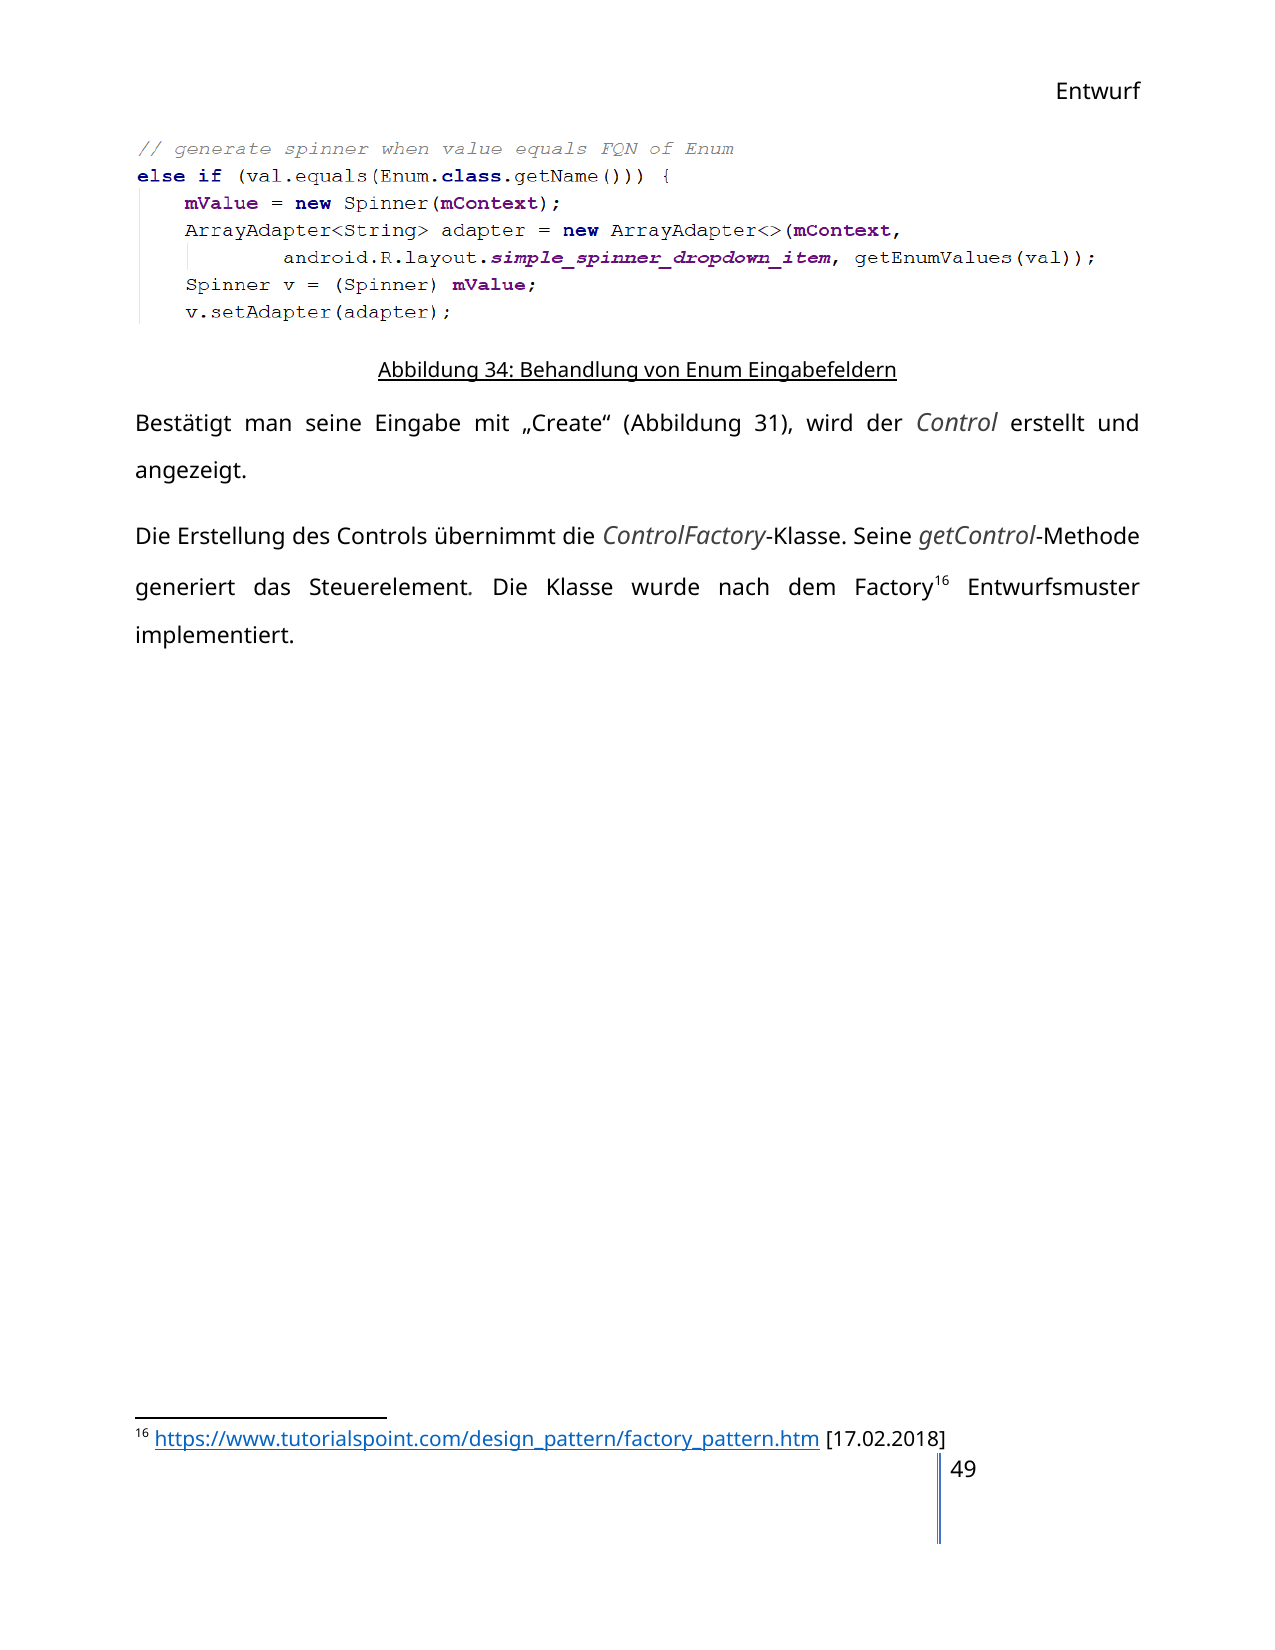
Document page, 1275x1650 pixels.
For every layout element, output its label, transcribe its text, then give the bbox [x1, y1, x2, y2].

text Abbildung 34: Behandlung von Enum Eingabefeldern [135, 355, 1140, 384]
text Die Erstellung des Controls übernimmt die ControlFactory-Klasse. Seine getControl-Methode generiert das Steuerelement. Die Klasse wurde nach dem Factory Entwurfsmuster implementiert. [135, 518, 1140, 650]
text Bestätigt man seine Eingabe mit „Create“ (Abbildung 31), wird der Control erstellt und angezeigt. [135, 405, 1140, 486]
picture [134, 135, 1098, 324]
